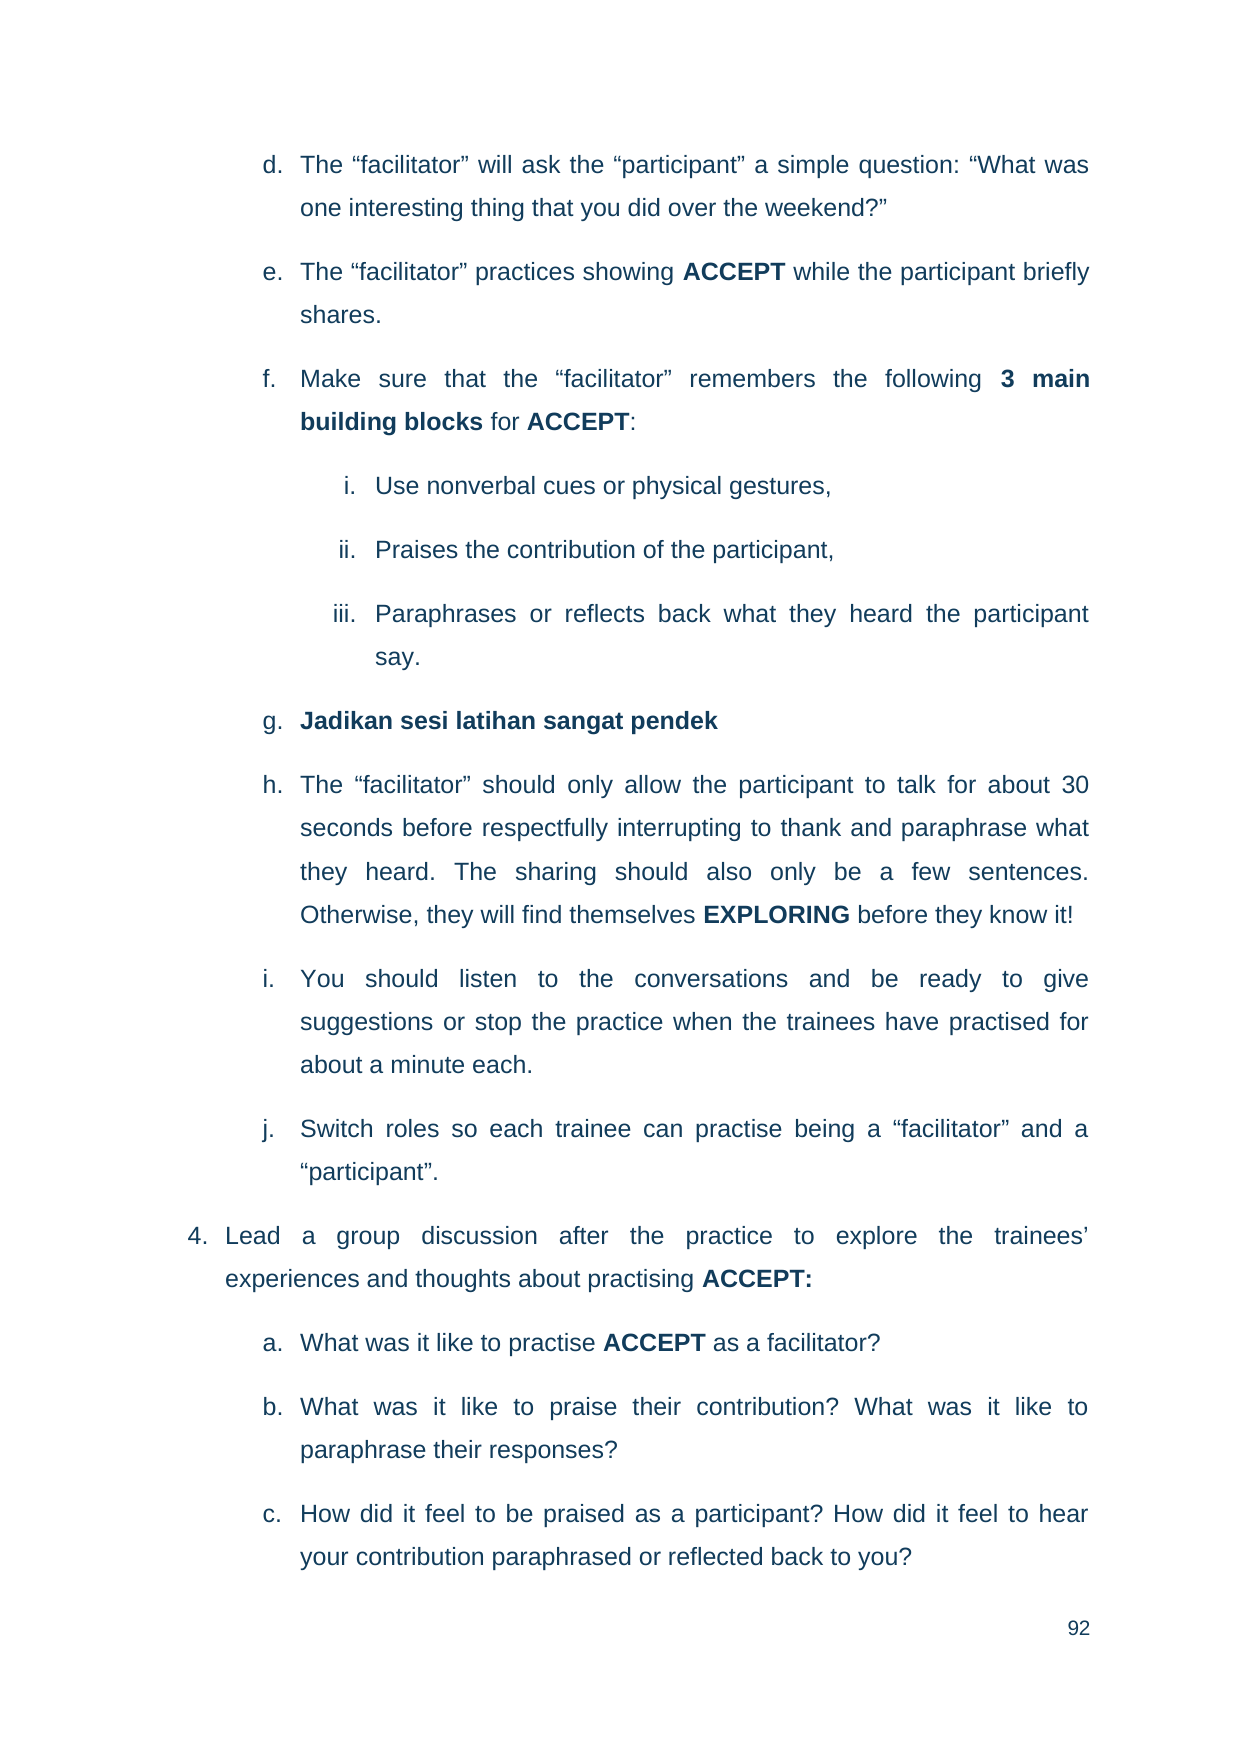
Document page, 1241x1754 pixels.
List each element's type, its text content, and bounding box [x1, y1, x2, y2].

list Use nonverbal cues or physical gestures, [356, 471, 1090, 500]
list What was it like to practise ACCEPT as a facilitator? [262, 1328, 1090, 1357]
list Praises the contribution of the participant, [356, 535, 1090, 564]
list The “facilitator” practices showing ACCEPT while the participant briefly shares. [262, 257, 1090, 329]
list How did it feel to be praised as a participant? How did it feel to hear your contribution paraphrased or reflected back to you? [262, 1499, 1090, 1571]
list The “facilitator” will ask the “participant” a simple question: “What was one interesting thing that you did over the weekend?” [262, 150, 1090, 222]
list Switch roles so each trainee can practise being a “facilitator” and a “participant”. [262, 1114, 1090, 1186]
list What was it like to praise their contribution? What was it like to paraphrase their responses? [262, 1392, 1090, 1464]
list Make sure that the “facilitator” remembers the following 3 main building blocks for ACCEPT: [262, 364, 1090, 436]
list Jadikan sesi latihan sangat pendek [262, 706, 1090, 735]
list Lead a group discussion after the practice to explore the trainees’ experiences and thoughts about practising ACCEPT: [187, 1221, 1090, 1293]
list Paraphrases or reflects back what they heard the participant say. [356, 599, 1090, 671]
list The “facilitator” should only allow the participant to talk for about 30 seconds before respectfully interrupting to thank and paraphrase what they heard. The sharing should also only be a few sentences. Otherwise, they will find themselves EXPLORING before they know it! [262, 770, 1090, 928]
list You should listen to the conversations and be ready to give suggestions or stop the practice when the trainees have practised for about a minute each. [262, 963, 1090, 1078]
